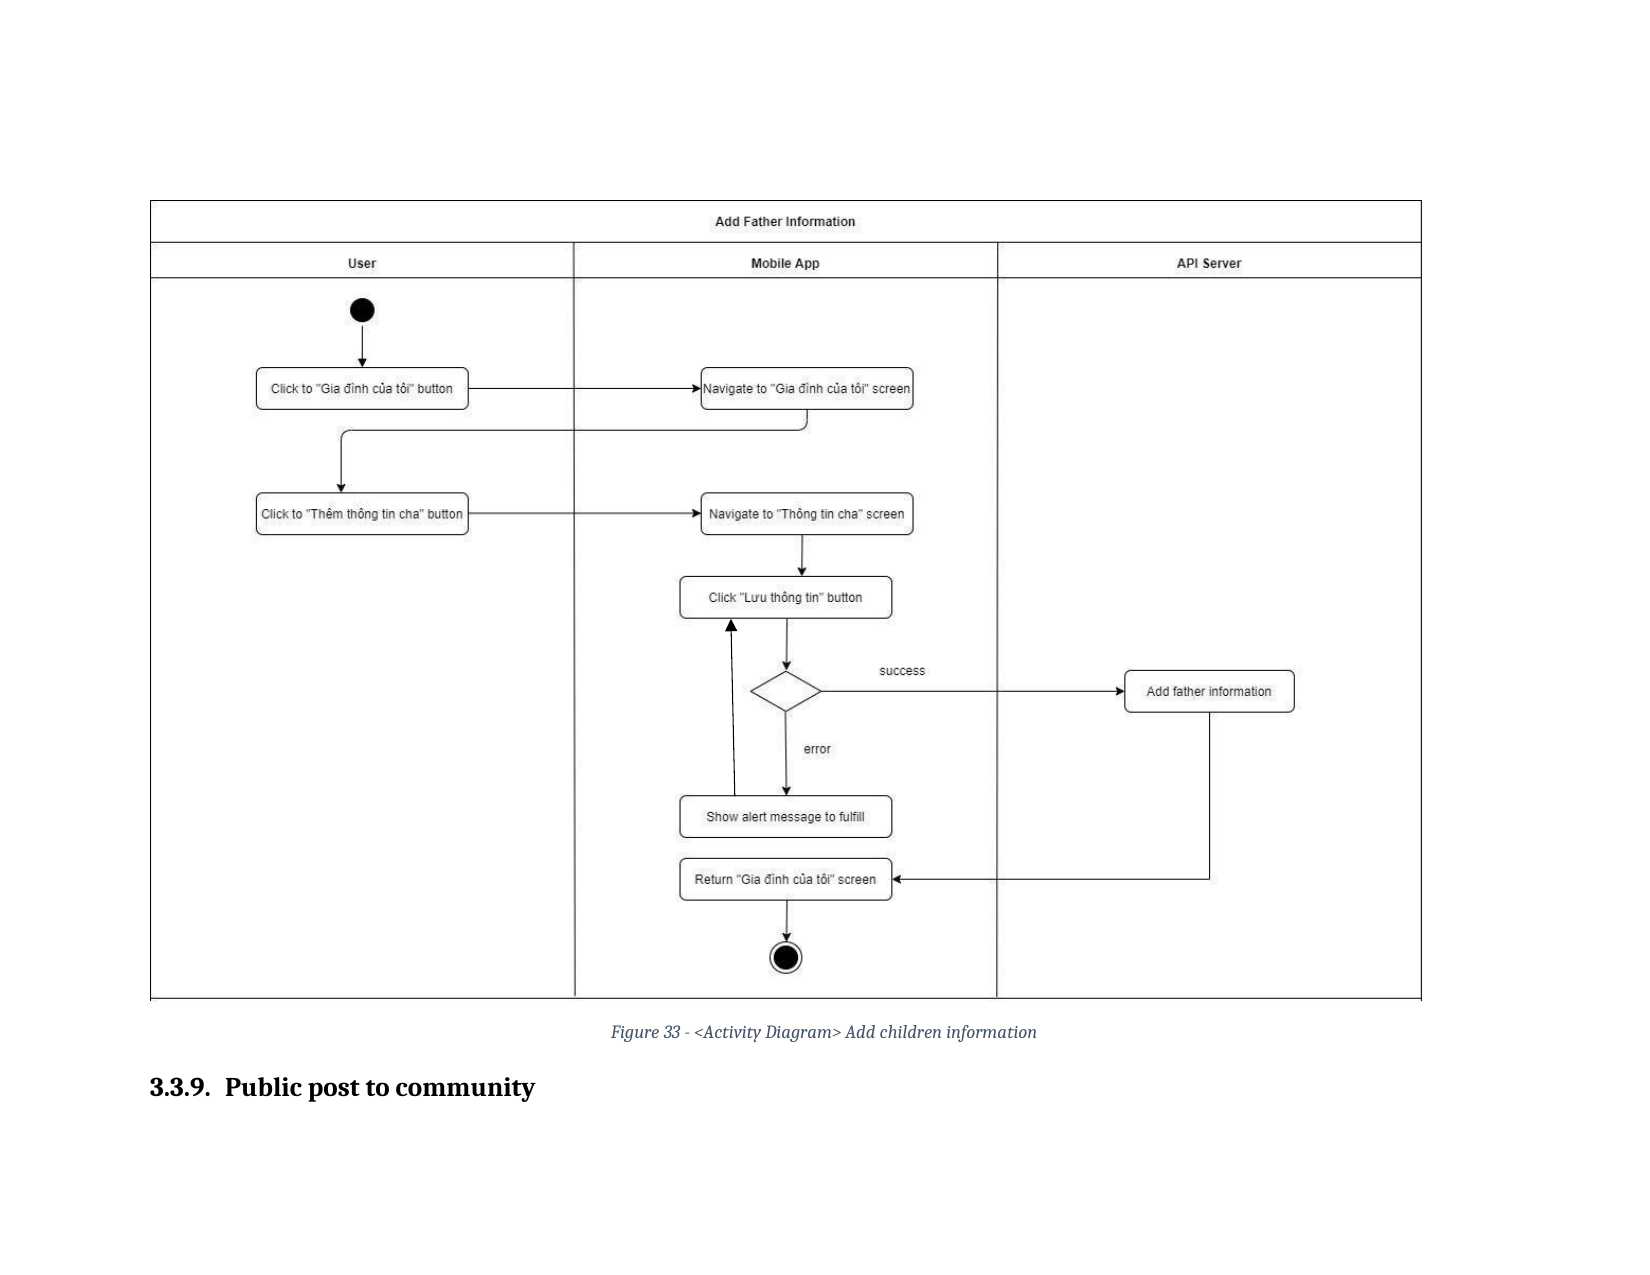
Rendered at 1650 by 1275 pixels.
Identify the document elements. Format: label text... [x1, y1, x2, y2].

subtitle Public post to community [150, 1072, 1500, 1103]
picture [150, 200, 1423, 1003]
